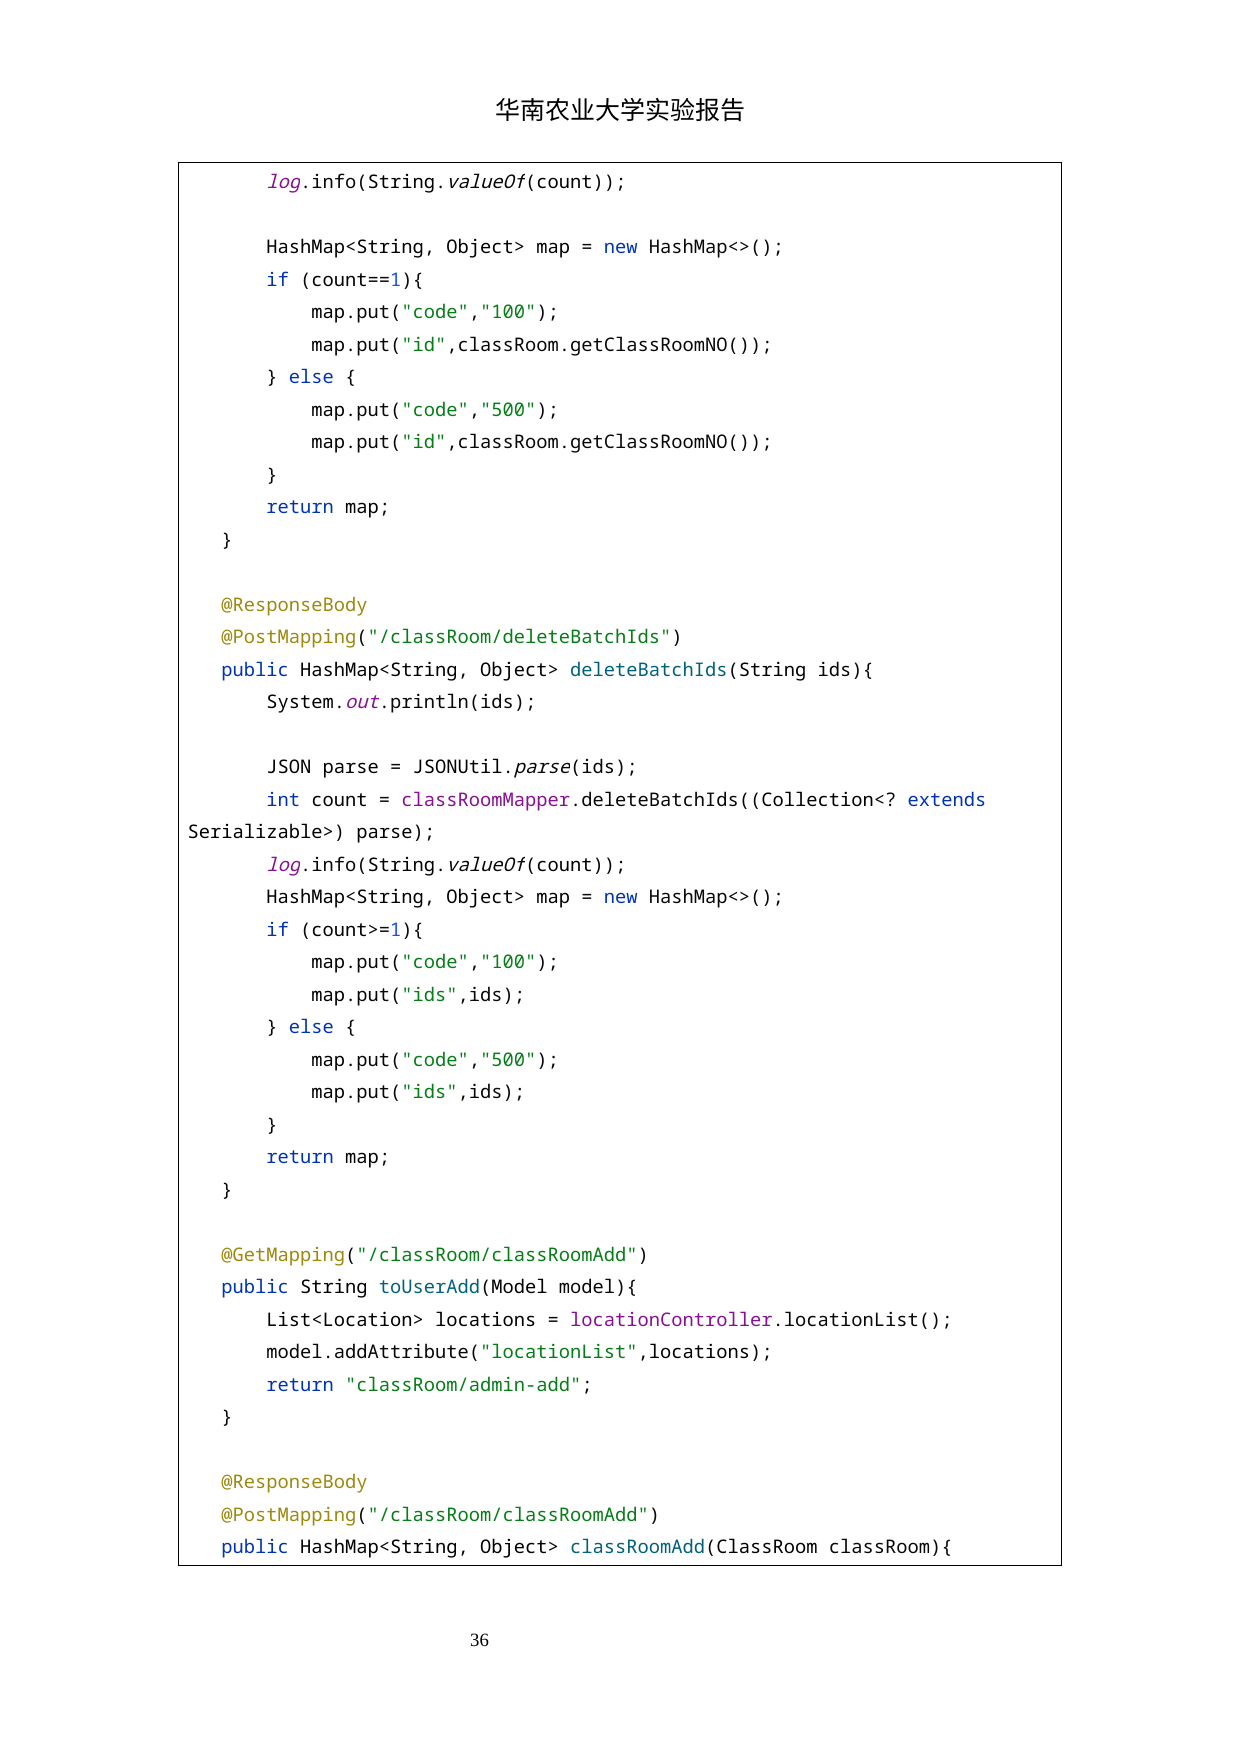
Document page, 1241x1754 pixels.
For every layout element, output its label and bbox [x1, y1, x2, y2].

text [179, 163, 1061, 1565]
